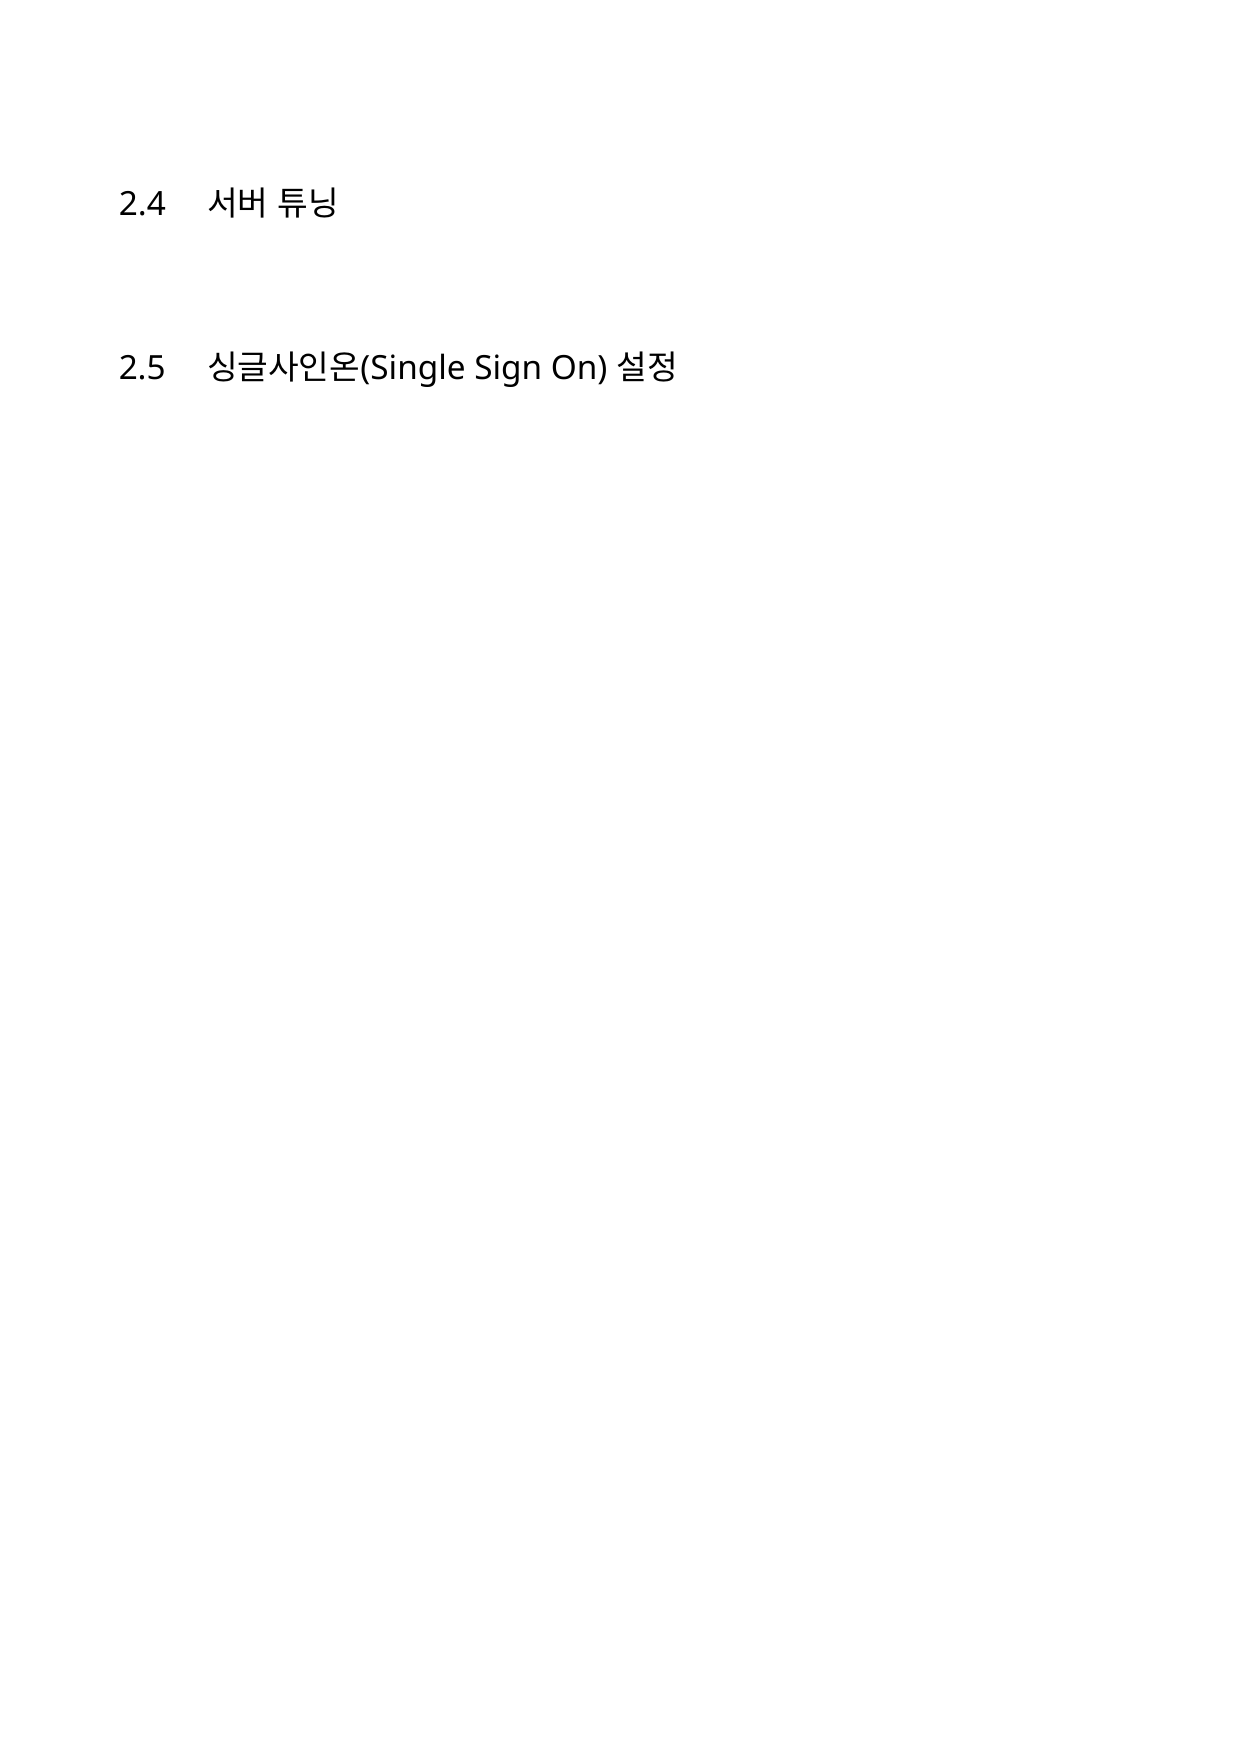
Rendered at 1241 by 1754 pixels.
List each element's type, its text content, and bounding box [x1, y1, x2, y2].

subtitle 서버 튜닝 [119, 177, 1069, 226]
subtitle 싱글사인온(Single Sign On) 설정 [118, 341, 1069, 389]
